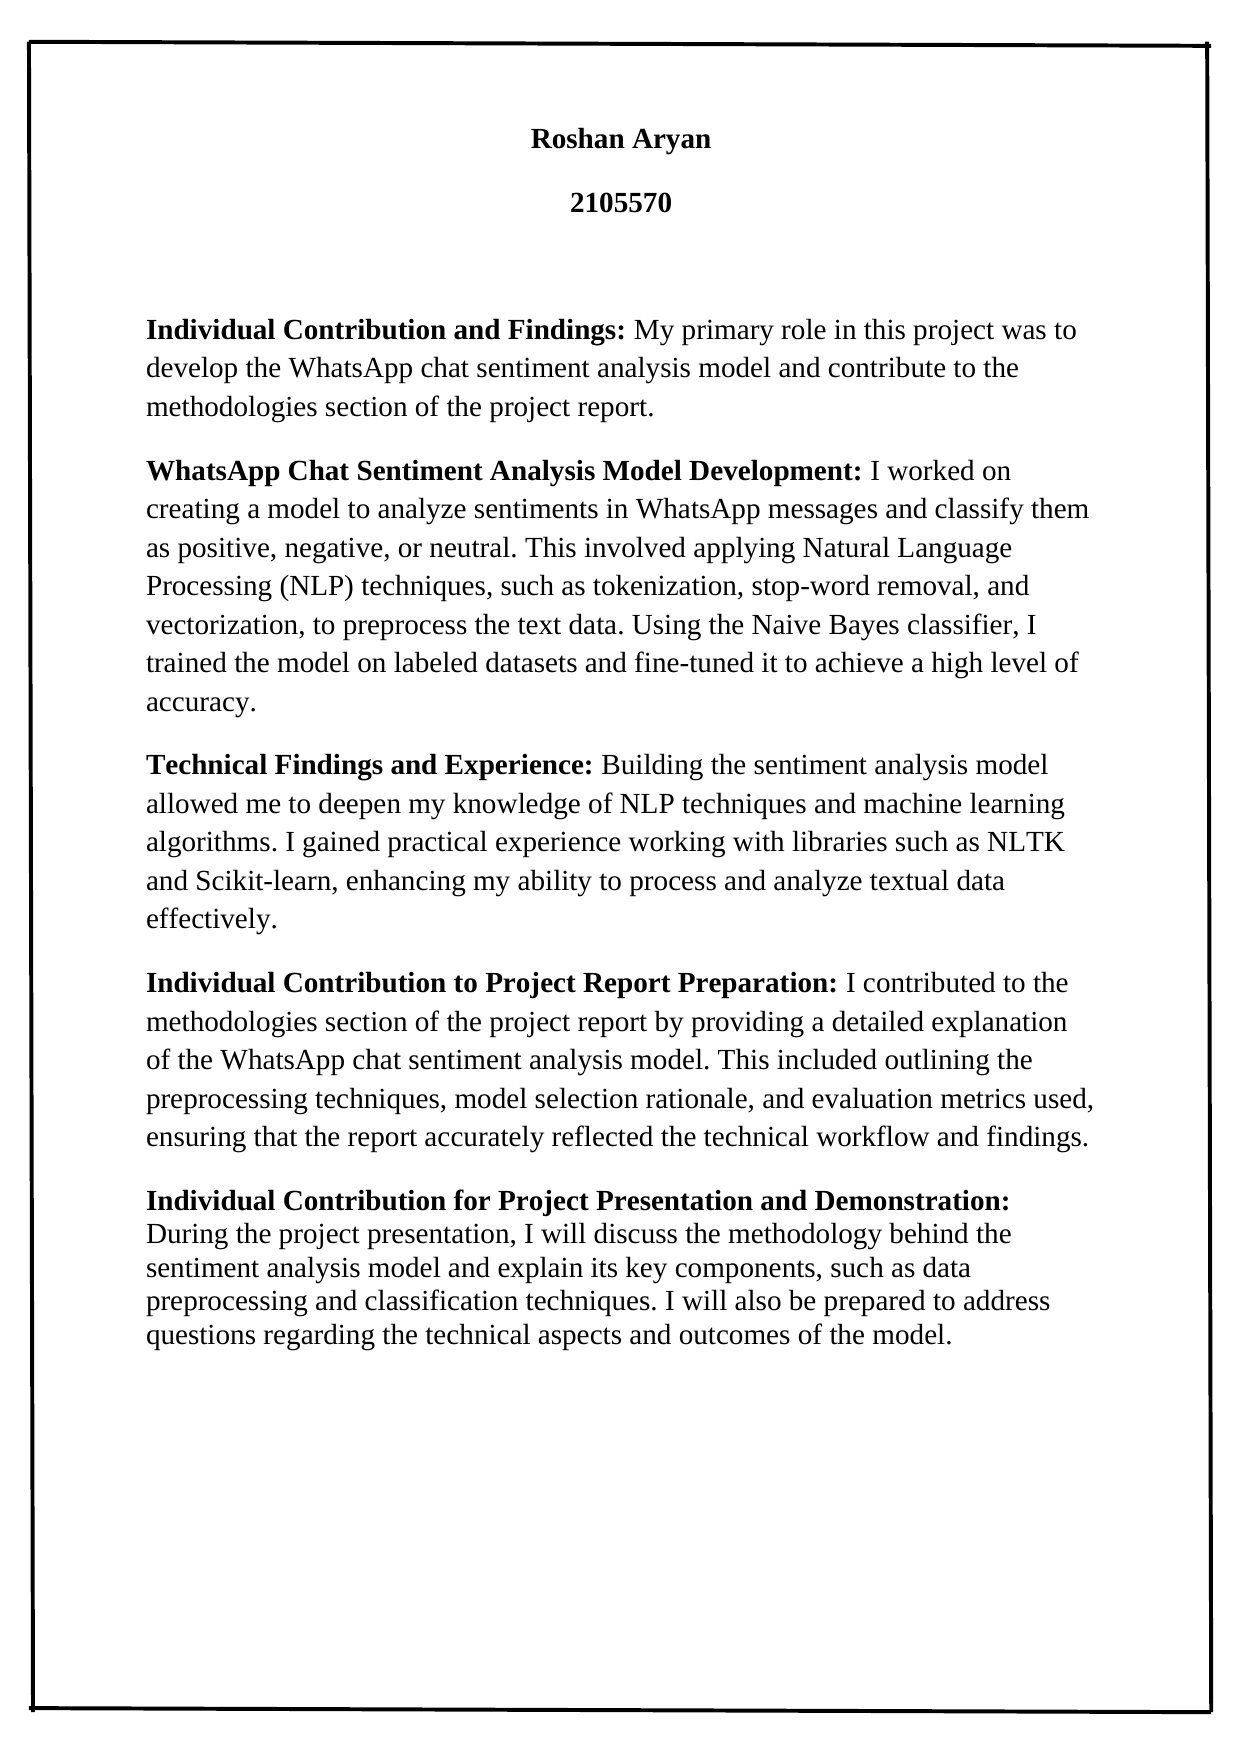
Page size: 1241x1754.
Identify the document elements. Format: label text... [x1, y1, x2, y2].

text Individual Contribution and Findings: My primary role in this project was to develop the WhatsApp chat sentiment analysis model and contribute to the methodologies section of the project report. [146, 312, 1096, 423]
text WhatsApp Chat Sentiment Analysis Model Development: I worked on creating a model to analyze sentiments in WhatsApp messages and classify them as positive, negative, or neutral. This involved applying Natural Language Processing (NLP) techniques, such as tokenization, stop-word removal, and vectorization, to preprocess the text data. Using the Naive Bayes classifier, I trained the model on labeled datasets and fine-tuned it to achieve a high level of accuracy. [146, 453, 1096, 717]
text 2105570 [146, 185, 1096, 218]
text Individual Contribution to Project Report Preparation: I contributed to the methodologies section of the project report by providing a detailed explanation of the WhatsApp chat sentiment analysis model. This included outlining the preprocessing techniques, model selection rationale, and evaluation metrics used, ensuring that the report accurately reflected the technical workflow and findings. [146, 965, 1096, 1153]
text Roshan Aryan [146, 121, 1096, 155]
text Technical Findings and Experience: Building the sentiment analysis model allowed me to deepen my knowledge of NLP techniques and machine learning algorithms. I gained practical experience working with libraries such as NLTK and Scikit-learn, enhancing my ability to process and analyze textual data effectively. [146, 747, 1096, 935]
text Individual Contribution for Project Presentation and Demonstration: During the project presentation, I will discuss the methodology behind the sentiment analysis model and explain its key components, such as data preprocessing and classification techniques. I will also be prepared to address questions regarding the technical aspects and outcomes of the model. [146, 1183, 1094, 1351]
